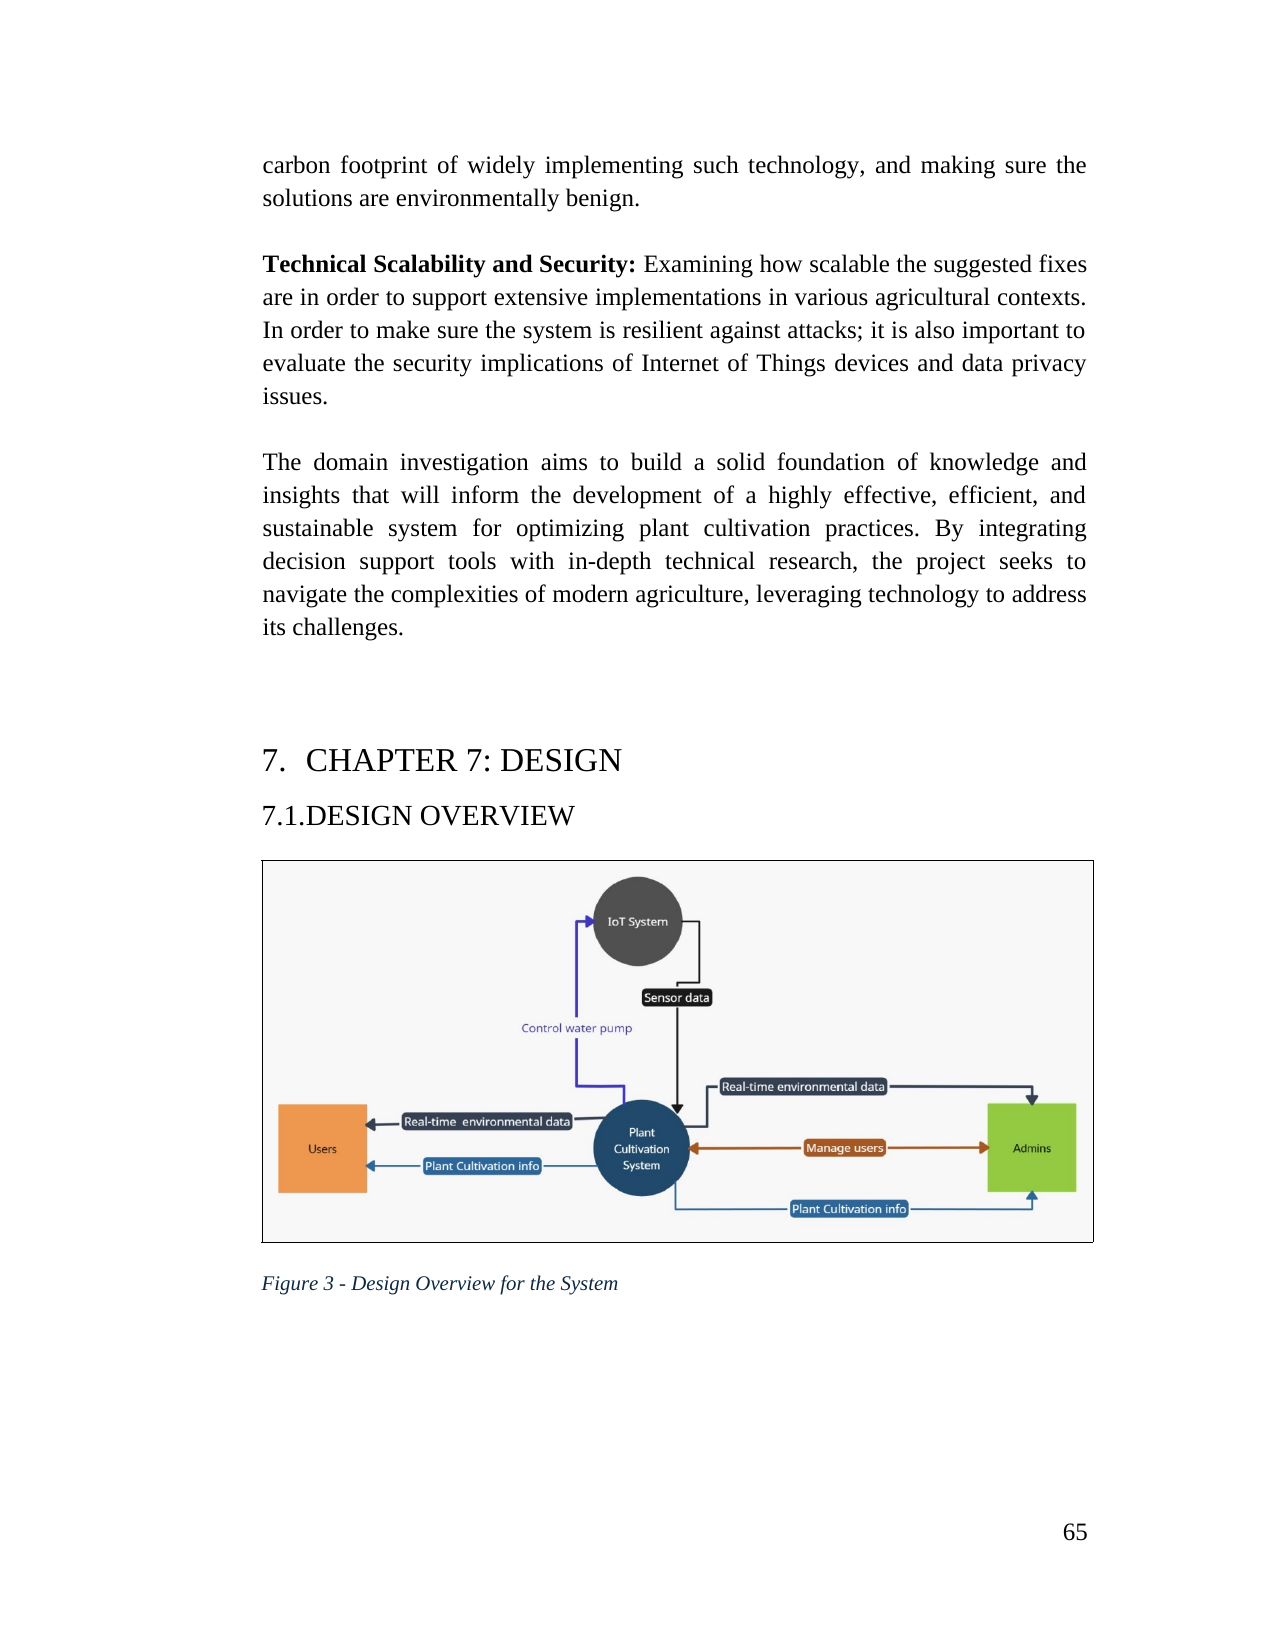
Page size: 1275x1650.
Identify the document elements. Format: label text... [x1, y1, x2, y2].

list CHAPTER 7: DESIGN [261, 740, 1087, 778]
text Figure 3 - Design Overview for the System [187, 1271, 1087, 1295]
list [262, 150, 1087, 212]
list Technical Scalability and Security: Examining how scalable the suggested fixes are in order to support extensive implementations in various agricultural contexts. In order to make sure the system is resilient against attacks; it is also important to evaluate the security implications of Internet of Things devices and data privacy issues. [262, 249, 1087, 410]
subtitle DESIGN OVERVIEW [261, 798, 1087, 831]
picture [263, 861, 1093, 1242]
list The domain investigation aims to build a solid foundation of knowledge and insights that will inform the development of a highly effective, efficient, and sustainable system for optimizing plant cultivation practices. By integrating decision support tools with in-depth technical research, the project seeks to navigate the complexities of modern agriculture, leveraging technology to address its challenges. [262, 447, 1087, 641]
